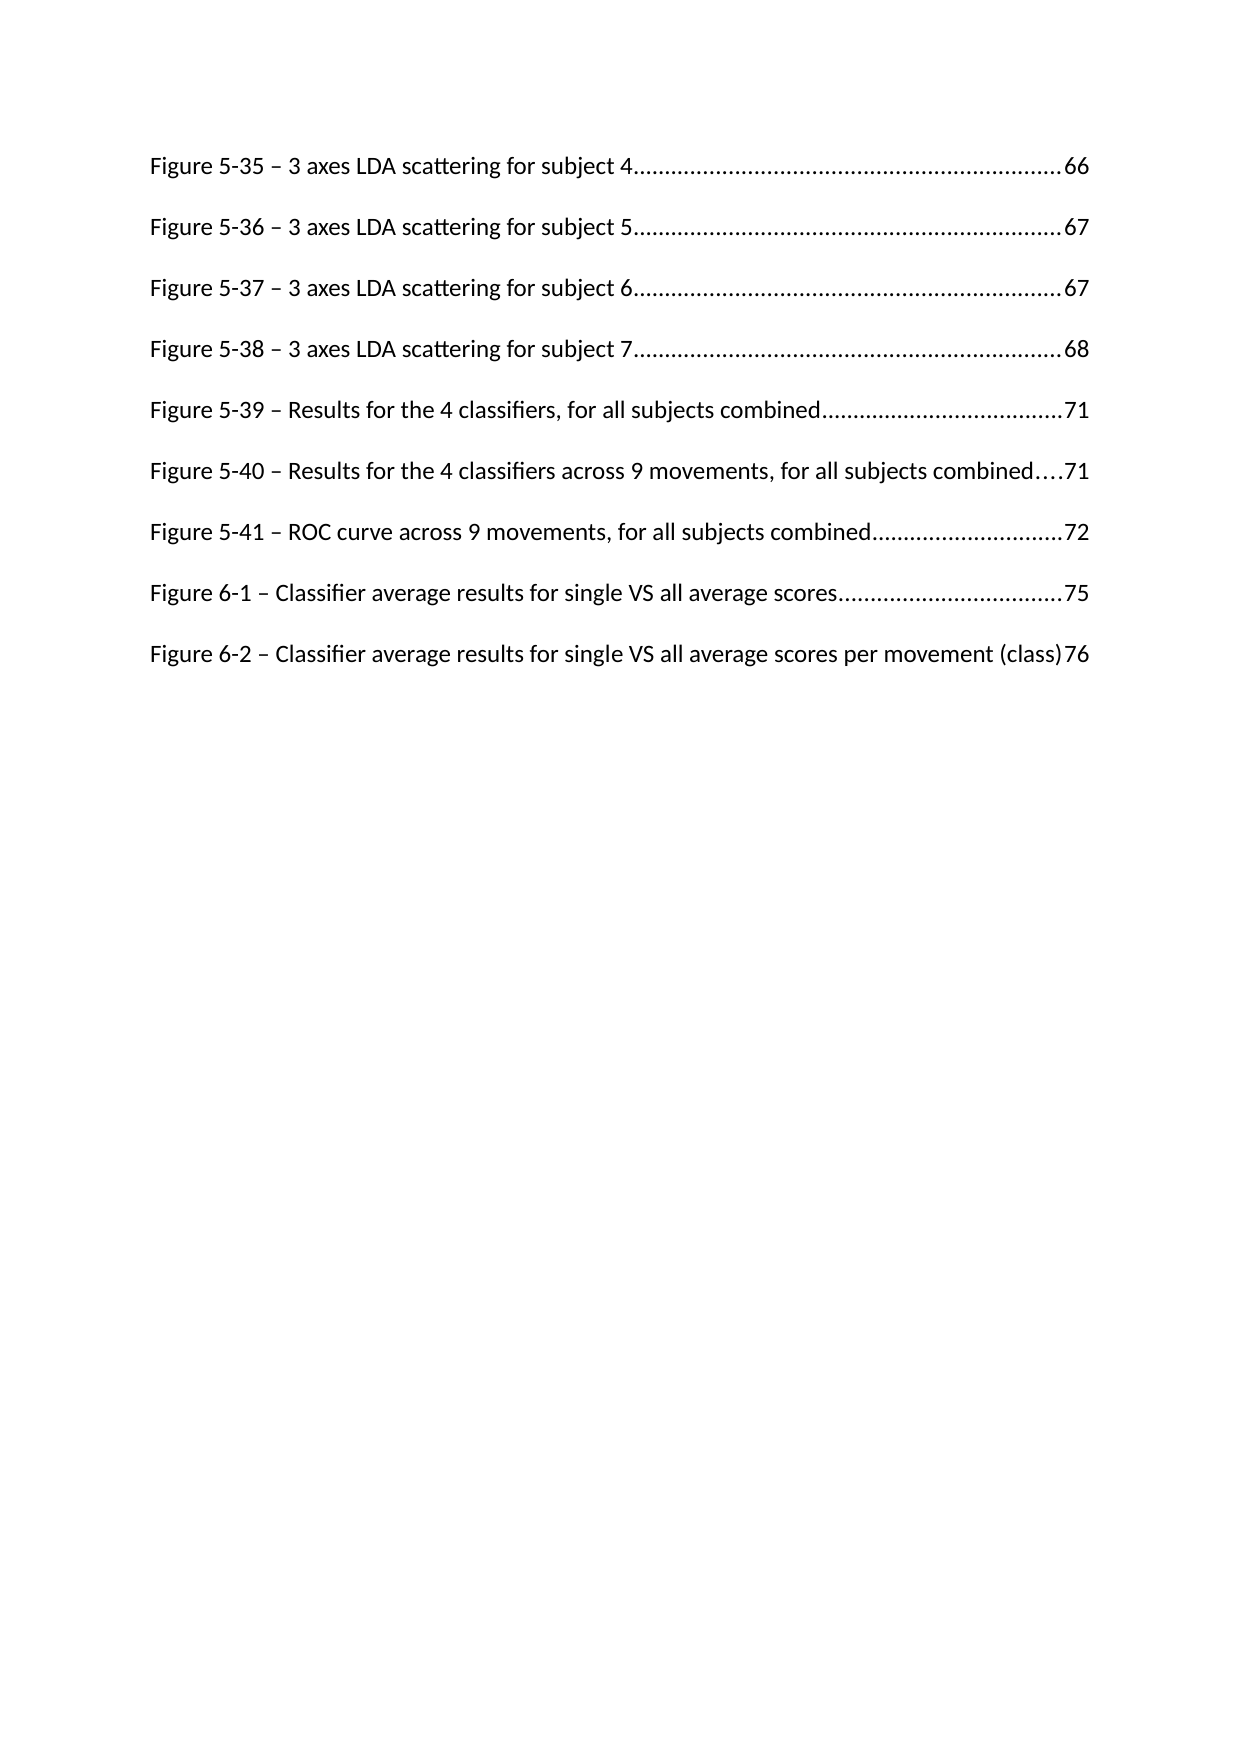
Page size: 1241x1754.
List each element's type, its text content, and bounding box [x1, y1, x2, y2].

text Figure ‎5-37 – 3 axes LDA scattering for subject 6 67 [150, 272, 1090, 303]
text Figure ‎5-36 – 3 axes LDA scattering for subject 5 67 [150, 211, 1090, 242]
text Figure ‎5-38 – 3 axes LDA scattering for subject 7 68 [150, 333, 1090, 364]
text Figure ‎6-1 – Classifier average results for single VS all average scores 75 [150, 577, 1090, 608]
text Figure ‎5-39 – Results for the 4 classifiers, for all subjects combined 71 [150, 394, 1090, 425]
text Figure ‎5-40 – Results for the 4 classifiers across 9 movements, for all subjects combined 71 [150, 455, 1090, 486]
text Figure ‎6-2 – Classifier average results for single VS all average scores per movement (class) 76 [150, 638, 1090, 669]
text Figure ‎5-35 – 3 axes LDA scattering for subject 4 66 [150, 150, 1090, 181]
text Figure ‎5-41 – ROC curve across 9 movements, for all subjects combined 72 [150, 516, 1090, 547]
